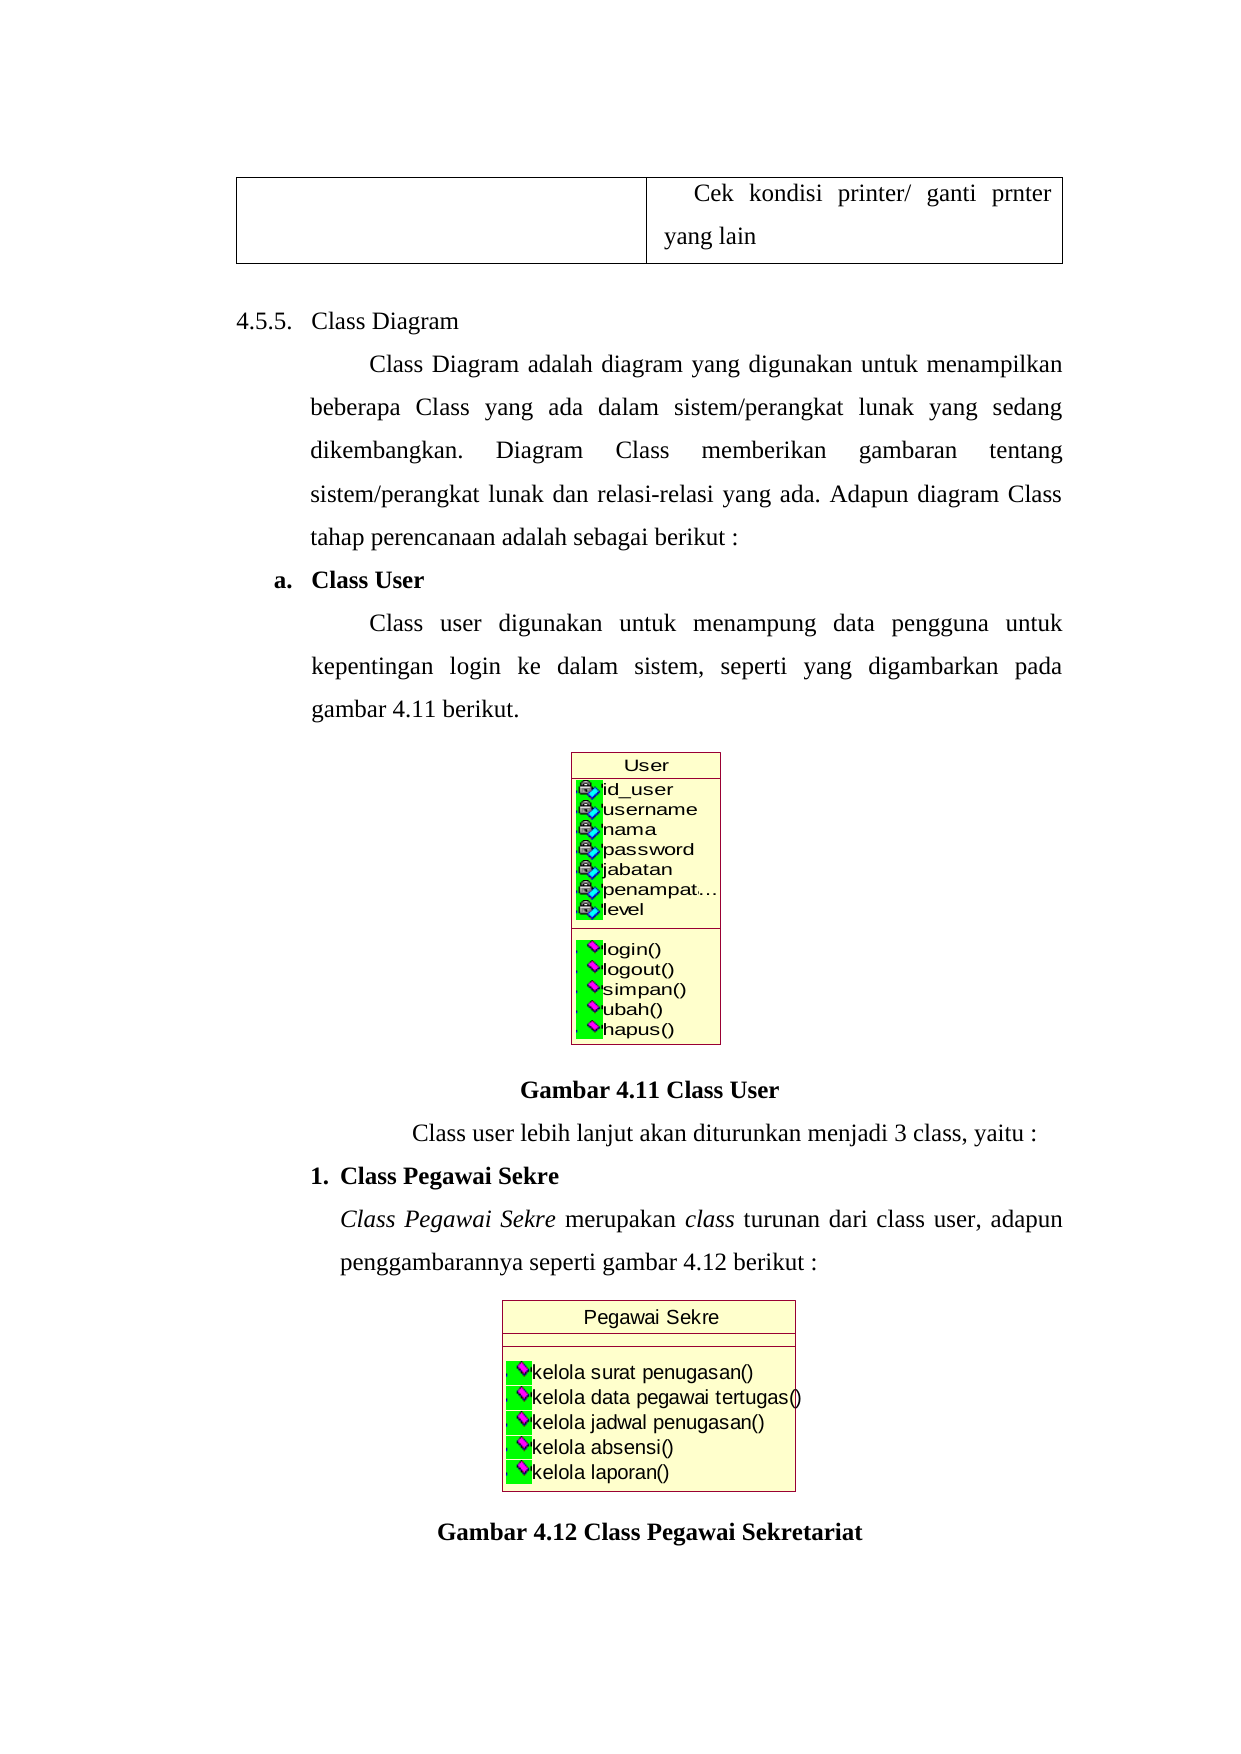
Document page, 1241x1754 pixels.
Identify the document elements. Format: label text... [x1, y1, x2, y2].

list Class User [274, 565, 1063, 594]
list Class Pegawai Sekre merupakan class turunan dari class user, adapun penggambarannya seperti gambar 4.12 berikut : [340, 1204, 1063, 1276]
list Class user digunakan untuk menampung data pengguna untuk kepentingan login ke dalam sistem, seperti yang digambarkan pada gambar 4.11 berikut. [311, 608, 1063, 723]
list Class Pegawai Sekre [310, 1161, 1063, 1190]
text Class Diagram adalah diagram yang digunakan untuk menampilkan beberapa Class yang ada dalam sistem/perangkat lunak yang sedang dikembangkan. Diagram Class memberikan gambaran tentang sistem/perangkat lunak dan relasi-relasi yang ada. Adapun diagram Class tahap perencanaan adalah sebagai berikut : [310, 349, 1063, 551]
list Class user lebih lanjut akan diturunkan menjadi 3 class, yaitu : [311, 1118, 1063, 1147]
text Gambar 4.11 Class User [236, 1075, 1063, 1104]
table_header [237, 178, 646, 263]
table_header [647, 178, 1062, 263]
subtitle 4.5.5. Class Diagram [236, 306, 1063, 335]
text Gambar 4.12 Class Pegawai Sekretariat [236, 1517, 1063, 1546]
